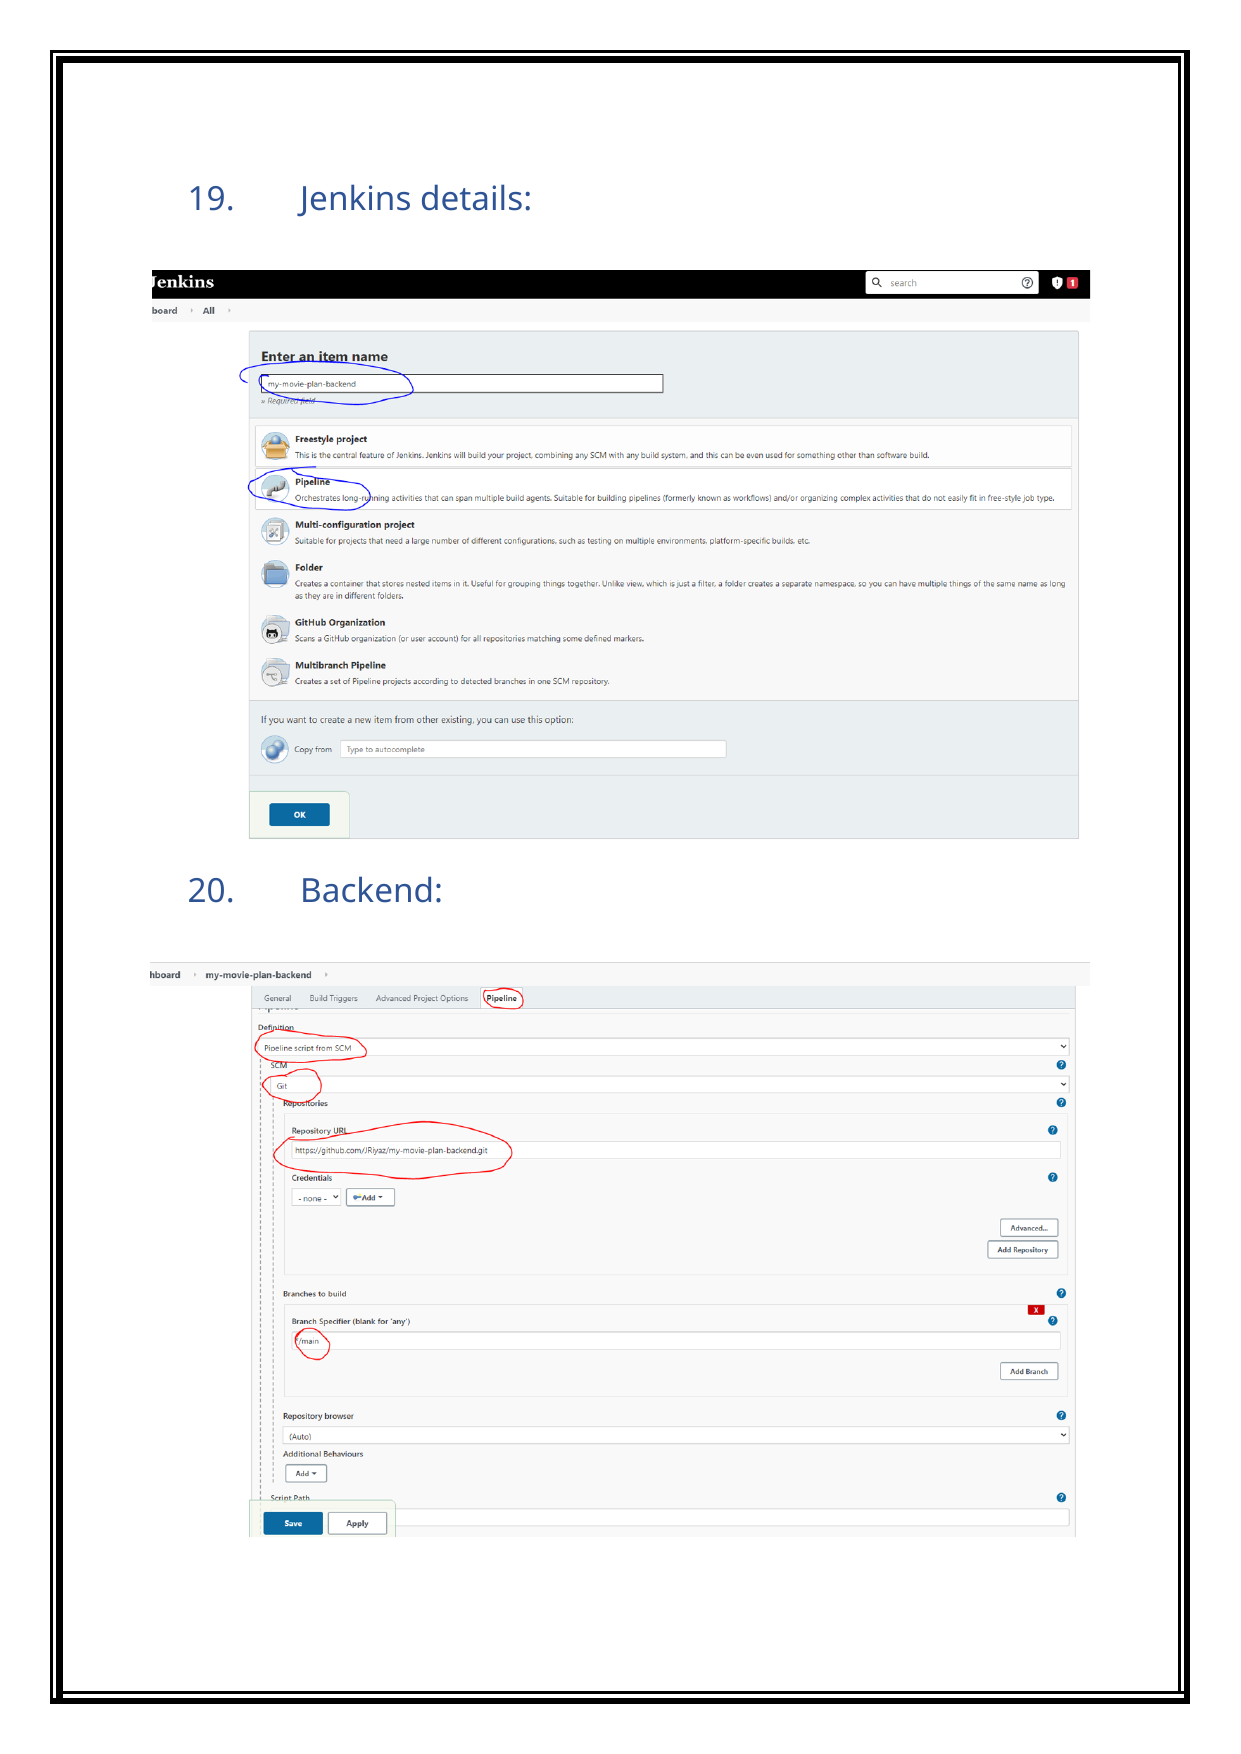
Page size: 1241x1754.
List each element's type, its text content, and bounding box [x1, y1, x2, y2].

picture [150, 270, 1091, 840]
subtitle Jenkins details: [187, 175, 1090, 220]
subtitle Backend: [187, 867, 1090, 912]
picture [150, 962, 1091, 1541]
